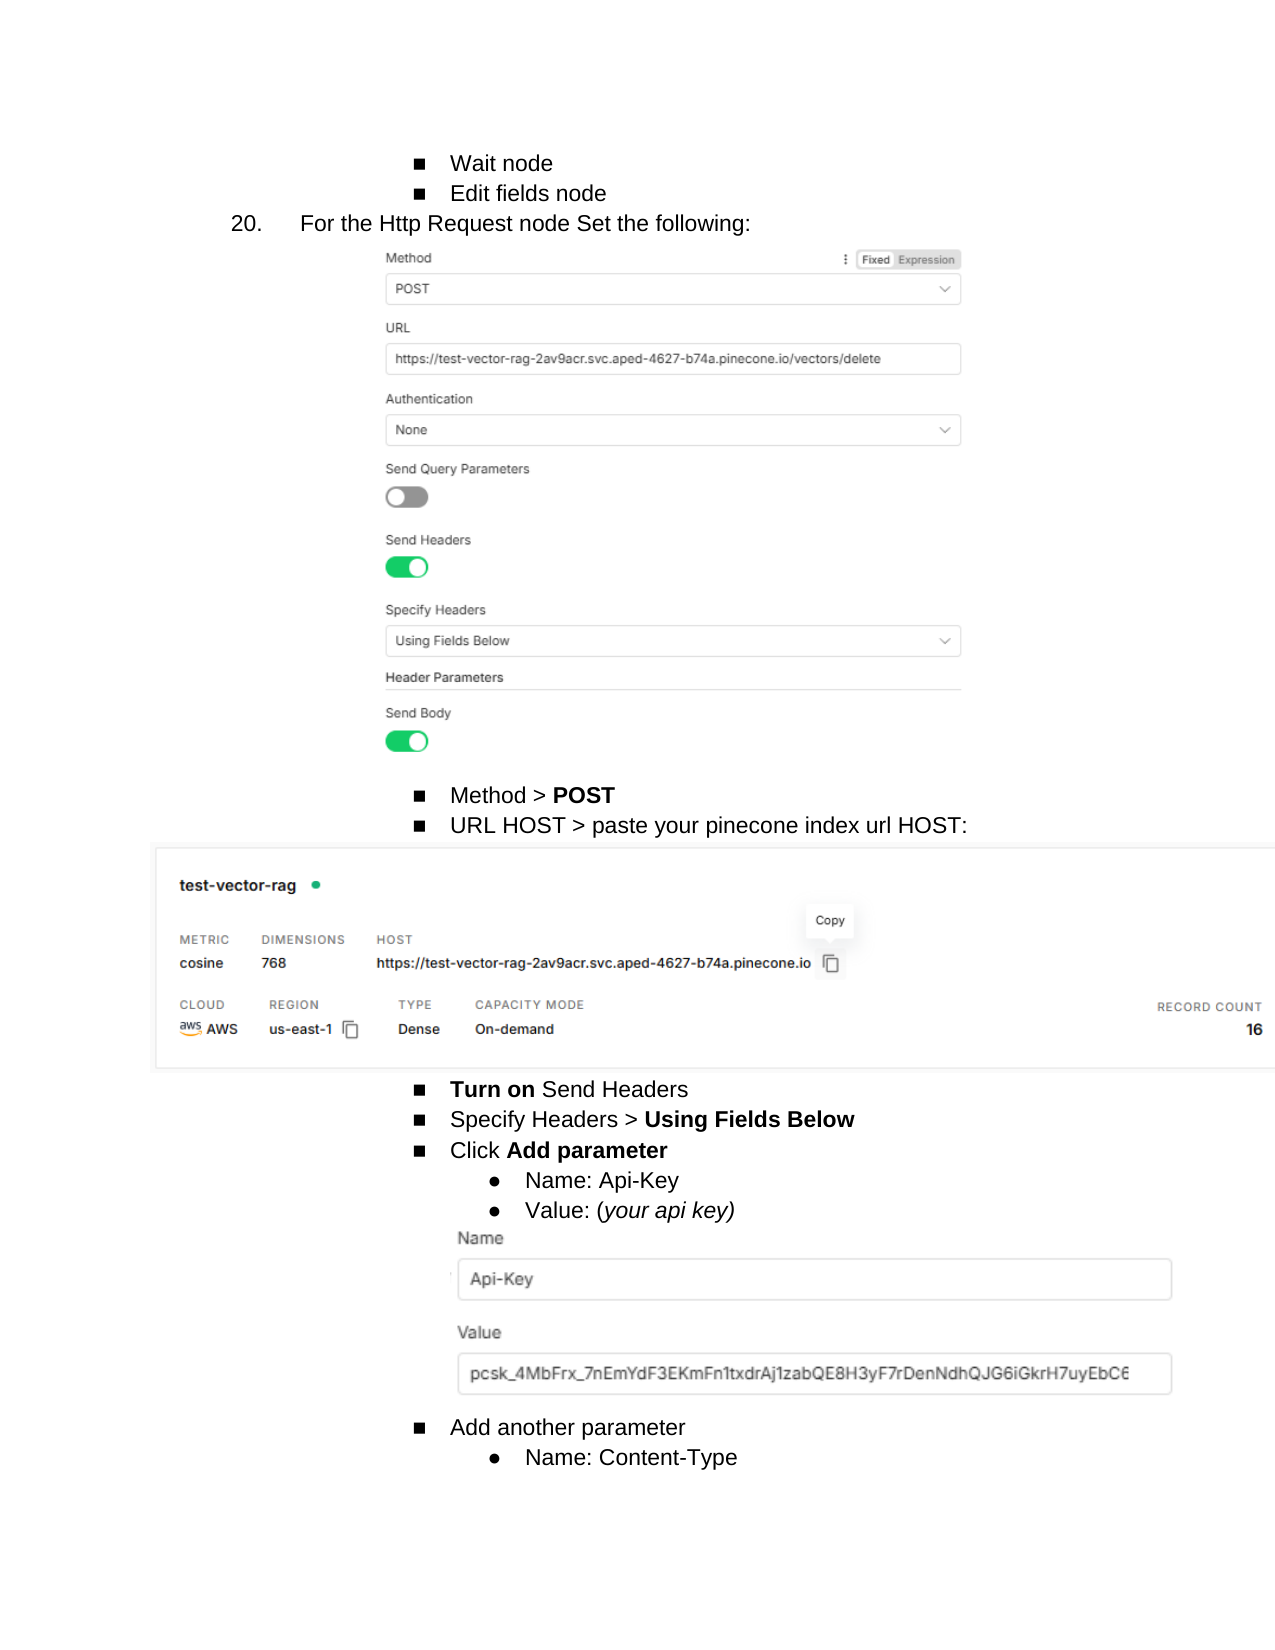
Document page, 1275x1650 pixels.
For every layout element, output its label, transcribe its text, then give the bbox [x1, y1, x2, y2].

list Name: Content-Type [487, 1444, 1125, 1471]
picture [375, 240, 978, 778]
list Edit fields node [412, 180, 1125, 207]
list Name: Api-Key [487, 1167, 1125, 1193]
picture [150, 842, 1275, 1073]
list For the Http Request node Set the following: [262, 210, 1125, 237]
list Wait node [412, 150, 1125, 176]
list Method > POST [412, 782, 1125, 808]
list Turn on Send Headers [412, 1076, 1125, 1103]
list URL HOST > paste your pinecone index url HOST: [412, 812, 1125, 838]
picture [450, 1227, 1182, 1411]
list Click Add parameter [412, 1137, 1125, 1163]
list Value: (your api key) [487, 1197, 1125, 1223]
list Specify Headers > Using Fields Below [412, 1106, 1125, 1133]
list Add another parameter [412, 1414, 1125, 1440]
